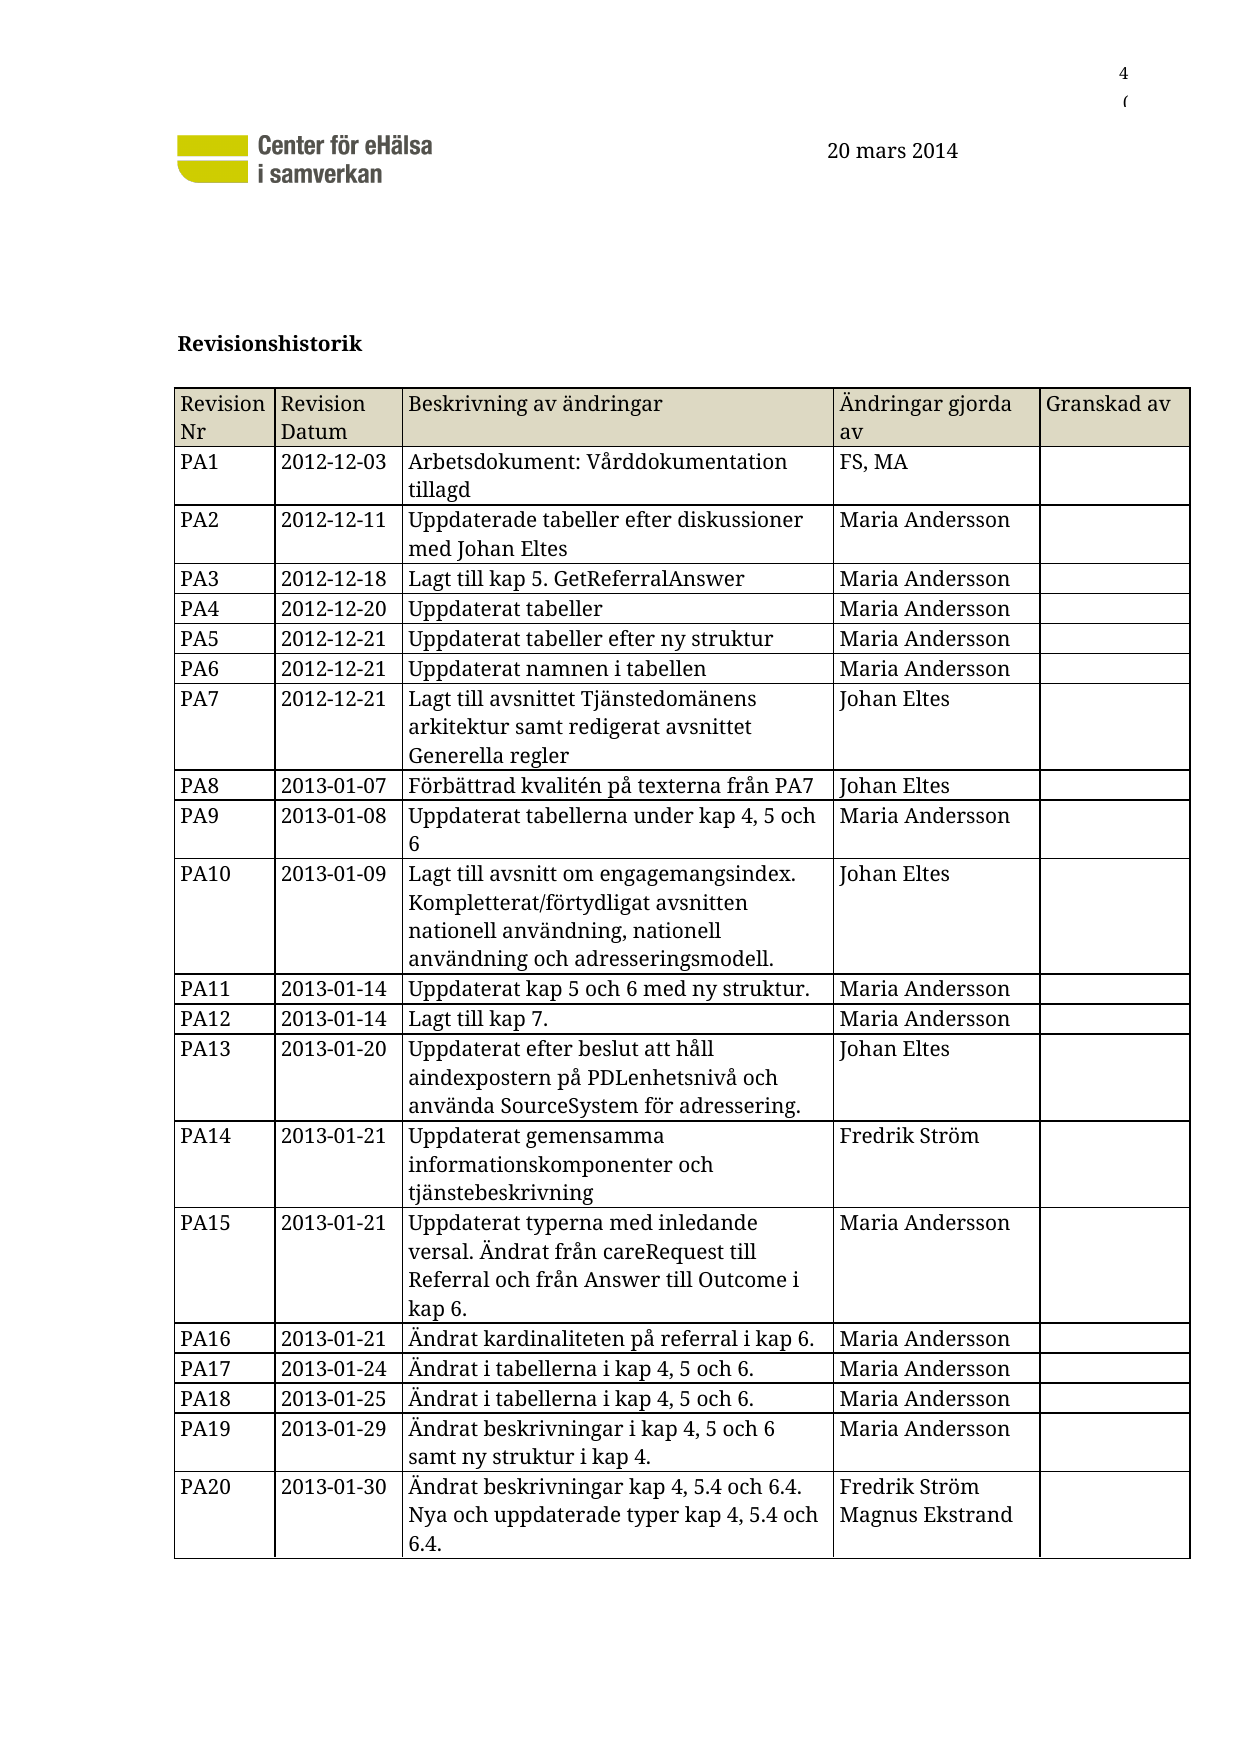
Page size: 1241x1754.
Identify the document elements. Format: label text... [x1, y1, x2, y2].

picture [177, 135, 432, 183]
table_cell PA4 [175, 594, 274, 622]
table_cell Maria Andersson [834, 506, 1039, 562]
table_cell PA18 [175, 1384, 274, 1412]
table_cell [1041, 594, 1189, 622]
table_cell 2013-01-21 [276, 1208, 402, 1322]
table_cell Maria Andersson [834, 594, 1039, 622]
table_cell PA13 [175, 1035, 274, 1120]
table_cell Maria Andersson [834, 1208, 1039, 1322]
table_cell Ändrat i tabellerna i kap 4, 5 och 6. [403, 1354, 833, 1382]
table_cell [1041, 1035, 1189, 1120]
table_cell PA12 [175, 1005, 274, 1033]
table_cell [1041, 1472, 1189, 1557]
table_cell PA14 [175, 1122, 274, 1207]
table_cell Fredrik Ström Magnus Ekstrand [834, 1472, 1039, 1557]
table_cell Ändrat i tabellerna i kap 4, 5 och 6. [403, 1384, 833, 1412]
table_cell PA15 [175, 1208, 274, 1322]
table_cell PA2 [175, 506, 274, 562]
table_cell PA9 [175, 801, 274, 858]
table_cell 2013-01-21 [276, 1122, 402, 1207]
table_cell [1041, 1414, 1189, 1471]
table_cell Uppdaterat typerna med inledande versal. Ändrat från careRequest till Referral och från Answer till Outcome i kap 6. [403, 1208, 833, 1322]
table_header Beskrivning av ändringar [403, 389, 833, 446]
table_cell [1041, 801, 1189, 858]
table_cell Maria Andersson [834, 624, 1039, 652]
table_cell 2013-01-14 [276, 1005, 402, 1033]
table_cell Johan Eltes [834, 684, 1039, 769]
table_cell 2012-12-21 [276, 624, 402, 652]
table_cell Maria Andersson [834, 801, 1039, 858]
table_cell Uppdaterat tabeller efter ny struktur [403, 624, 833, 652]
table_cell 2013-01-09 [276, 859, 402, 973]
table_cell PA3 [175, 564, 274, 592]
table_cell Uppdaterat gemensamma informationskomponenter och tjänstebeskrivning [403, 1122, 833, 1207]
table_cell 2013-01-20 [276, 1035, 402, 1120]
table_cell 2013-01-24 [276, 1354, 402, 1382]
table_header Granskad av [1041, 389, 1189, 446]
table_cell 2012-12-18 [276, 564, 402, 592]
table_cell PA17 [175, 1354, 274, 1382]
table_cell Förbättrad kvalitén på texterna från PA7 [403, 771, 833, 799]
table_cell Lagt till kap 7. [403, 1005, 833, 1033]
table_cell 2013-01-21 [276, 1324, 402, 1352]
table_cell Maria Andersson [834, 1414, 1039, 1471]
table_cell [1041, 564, 1189, 592]
table_cell 2013-01-30 [276, 1472, 402, 1557]
table_cell 2012-12-21 [276, 654, 402, 682]
table_cell PA1 [175, 447, 274, 504]
table_cell [1041, 506, 1189, 562]
table_cell Ändrat beskrivningar i kap 4, 5 och 6 samt ny struktur i kap 4. [403, 1414, 833, 1471]
table_cell [1041, 1005, 1189, 1033]
table_cell [1041, 1384, 1189, 1412]
table_cell 2012-12-21 [276, 684, 402, 769]
table_cell Fredrik Ström [834, 1122, 1039, 1207]
table_cell PA5 [175, 624, 274, 652]
table_cell Ändrat beskrivningar kap 4, 5.4 och 6.4. Nya och uppdaterade typer kap 4, 5.4 och 6.4. [403, 1472, 833, 1557]
table_cell Lagt till avsnittet Tjänstedomänens arkitektur samt redigerat avsnittet Generella regler [403, 684, 833, 769]
table_header Revision Datum [276, 389, 402, 446]
table_cell [1041, 1208, 1189, 1322]
table_cell Lagt till kap 5. GetReferralAnswer [403, 564, 833, 592]
table_cell Uppdaterat kap 5 och 6 med ny struktur. [403, 975, 833, 1003]
table_cell Uppdaterade tabeller efter diskussioner med Johan Eltes [403, 506, 833, 562]
table_cell [1041, 447, 1189, 504]
table_cell Lagt till avsnitt om engagemangsindex. Kompletterat/förtydligat avsnitten nationell användning, nationell användning och adresseringsmodell. [403, 859, 833, 973]
table_cell 2013-01-08 [276, 801, 402, 858]
table_cell [1041, 624, 1189, 652]
table_cell Maria Andersson [834, 1324, 1039, 1352]
table_cell PA8 [175, 771, 274, 799]
table_cell [1041, 859, 1189, 973]
table_cell PA16 [175, 1324, 274, 1352]
table_cell Johan Eltes [834, 1035, 1039, 1120]
text Revisionshistorik [177, 329, 1081, 358]
table_cell [1041, 684, 1189, 769]
table_cell Maria Andersson [834, 654, 1039, 682]
table_cell 2012-12-11 [276, 506, 402, 562]
table_cell Maria Andersson [834, 1005, 1039, 1033]
table_cell 2012-12-20 [276, 594, 402, 622]
table_cell 2013-01-25 [276, 1384, 402, 1412]
table_cell Ändrat kardinaliteten på referral i kap 6. [403, 1324, 833, 1352]
table_cell PA19 [175, 1414, 274, 1471]
table_cell 2013-01-07 [276, 771, 402, 799]
table_cell [1041, 771, 1189, 799]
table_cell [1041, 975, 1189, 1003]
table_cell Arbetsdokument: Vårddokumentation tillagd [403, 447, 833, 504]
table_cell PA7 [175, 684, 274, 769]
table_cell [1041, 1354, 1189, 1382]
table_cell Maria Andersson [834, 564, 1039, 592]
table_cell Johan Eltes [834, 771, 1039, 799]
table_cell PA10 [175, 859, 274, 973]
table_cell [1041, 1324, 1189, 1352]
table_cell 2013-01-14 [276, 975, 402, 1003]
table_cell FS, MA [834, 447, 1039, 504]
table_cell Uppdaterat tabeller [403, 594, 833, 622]
table_cell Uppdaterat efter beslut att håll aindexpostern på PDLenhetsnivå och använda SourceSystem för adressering. [403, 1035, 833, 1120]
table_cell [1041, 1122, 1189, 1207]
table_cell [1041, 654, 1189, 682]
table_cell PA11 [175, 975, 274, 1003]
table_cell Uppdaterat tabellerna under kap 4, 5 och 6 [403, 801, 833, 858]
table_cell Uppdaterat namnen i tabellen [403, 654, 833, 682]
table_cell PA20 [175, 1472, 274, 1557]
table_cell Johan Eltes [834, 859, 1039, 973]
table_cell Maria Andersson [834, 1354, 1039, 1382]
table_cell Maria Andersson [834, 1384, 1039, 1412]
table_cell 2013-01-29 [276, 1414, 402, 1471]
table_header Ändringar gjorda av [834, 389, 1039, 446]
table_cell 2012-12-03 [276, 447, 402, 504]
table_cell PA6 [175, 654, 274, 682]
table_header Revision Nr [175, 389, 274, 446]
table_cell Maria Andersson [834, 975, 1039, 1003]
